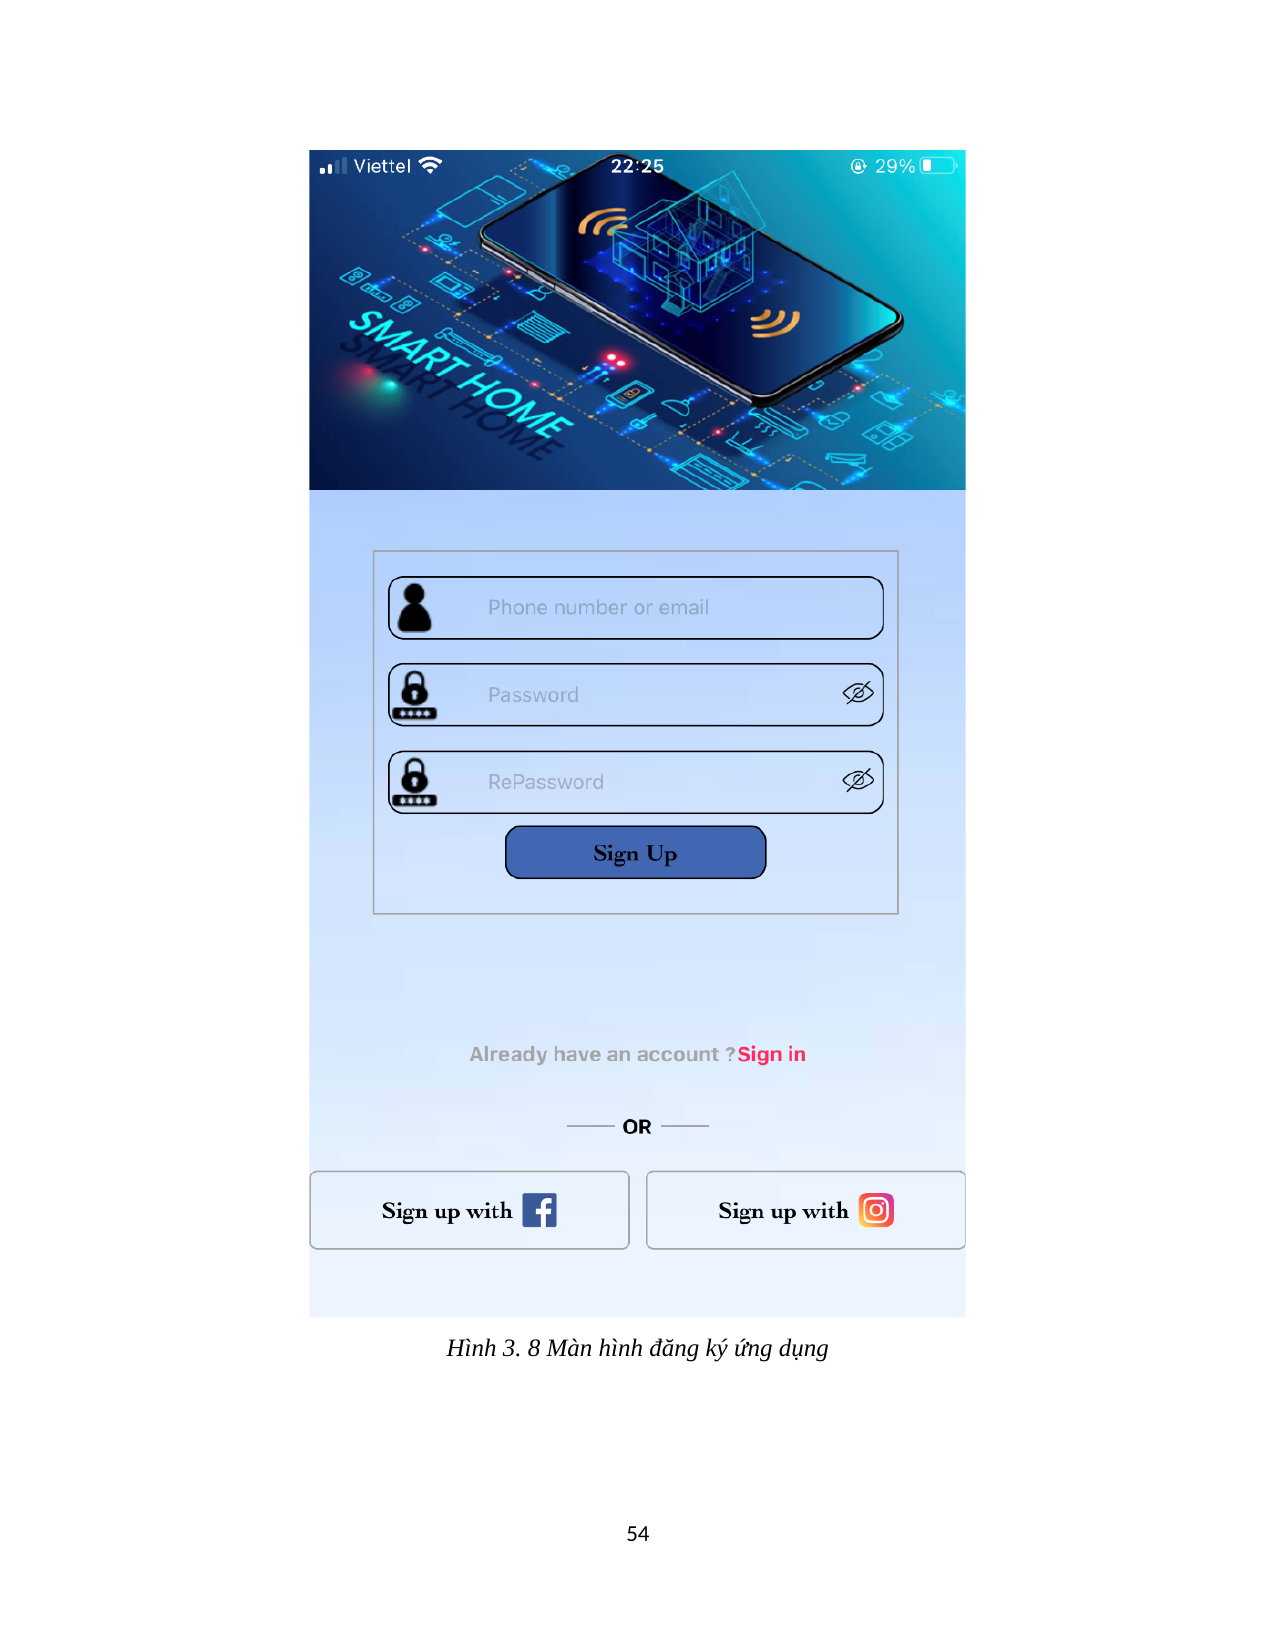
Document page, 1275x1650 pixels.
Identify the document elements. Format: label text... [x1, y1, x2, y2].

picture [655, 160, 662, 167]
picture [943, 394, 954, 406]
picture [309, 150, 966, 1317]
text Hình 3. Màn hình đăng ký ứng dụng [150, 1333, 1125, 1362]
